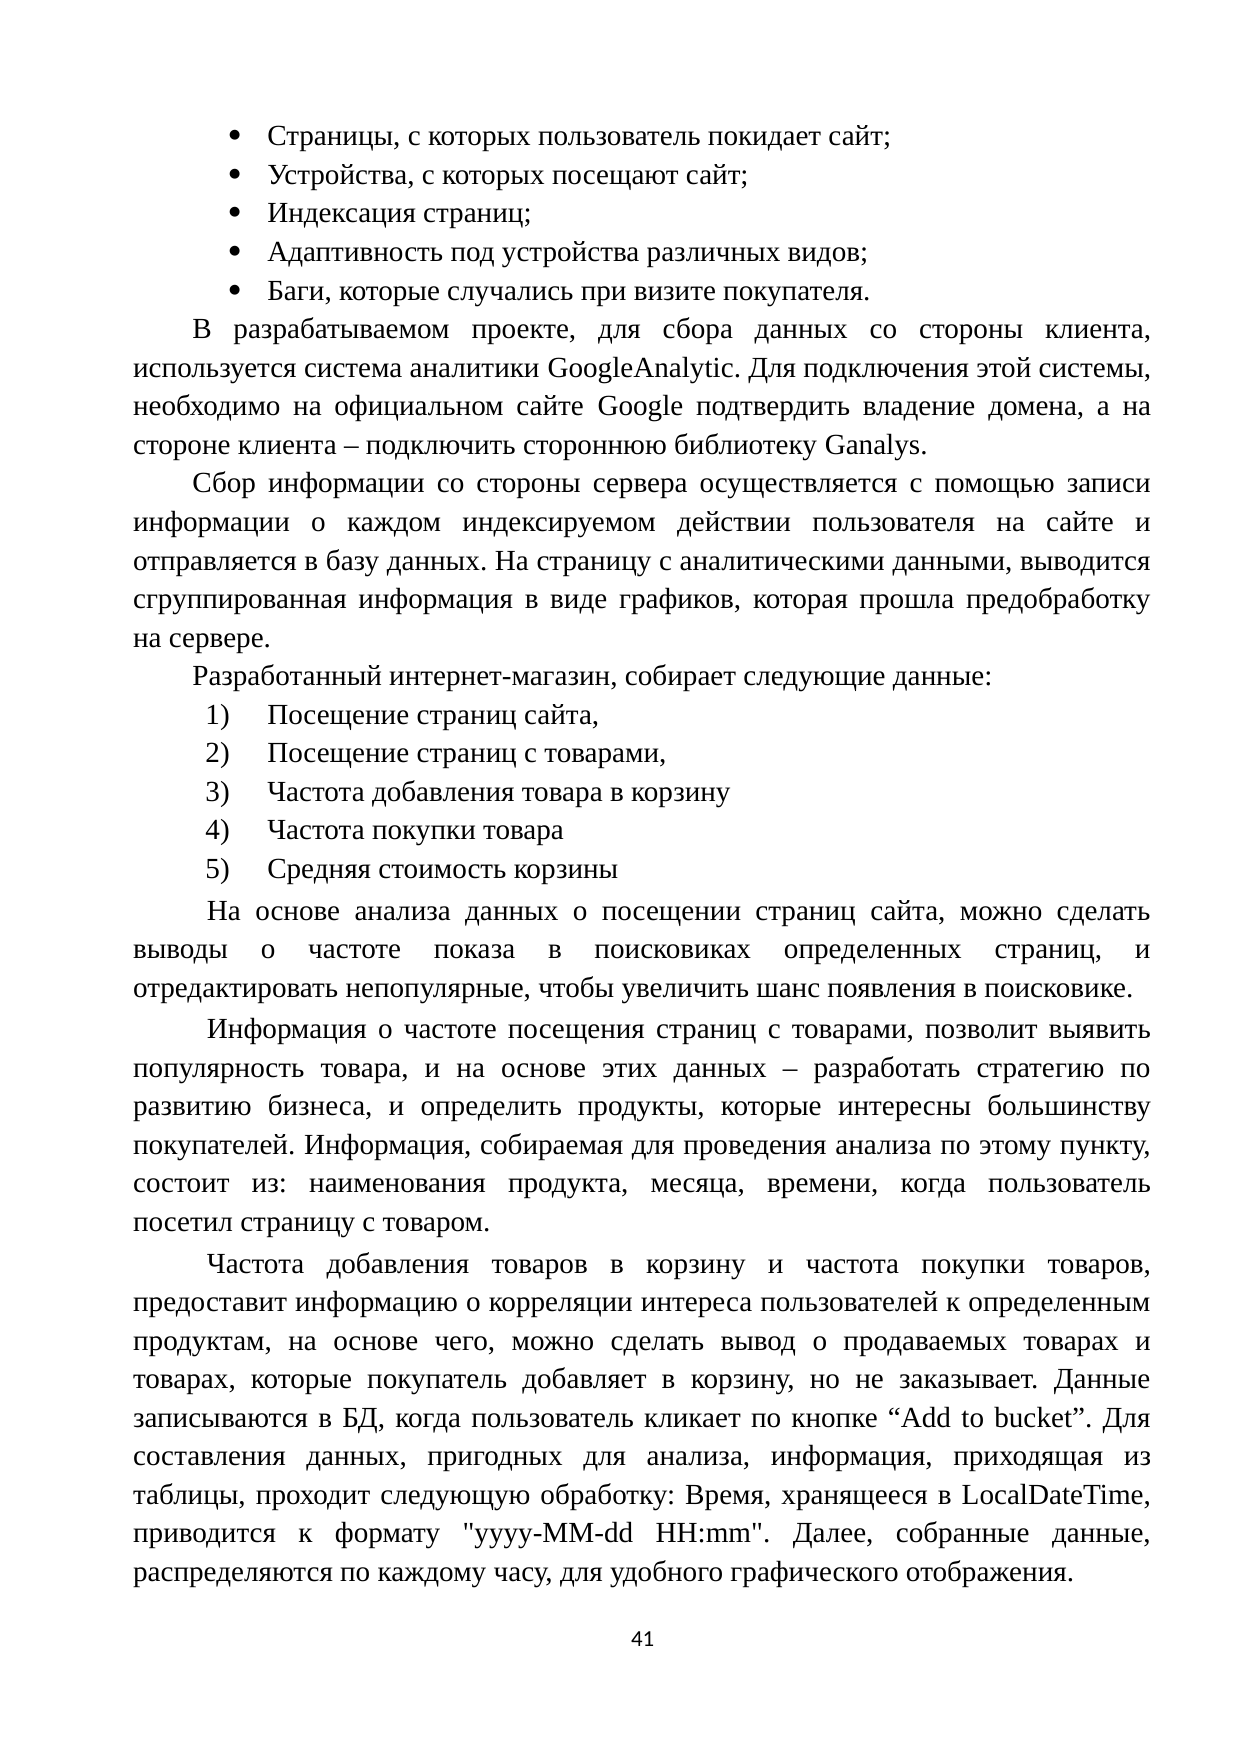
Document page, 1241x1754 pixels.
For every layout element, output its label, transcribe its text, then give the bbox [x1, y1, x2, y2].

list Частота добавления товара в корзину [229, 774, 1152, 807]
list Устройства, с которых посещают сайт; [229, 157, 1152, 190]
list Страницы, с которых пользователь покидает сайт; [229, 118, 1152, 152]
list Индексация страниц; [229, 195, 1152, 229]
text Информация о частоте посещения страниц с товарами, позволит выявить популярность товара, и на основе этих данных – разработать стратегию по развитию бизнеса, и определить продукты, которые интересны большинству покупателей. Информация, собираемая для проведения анализа по этому пункту, состоит из: наименования продукта, месяца, времени, когда пользователь посетил страницу с товаром. [133, 1011, 1152, 1238]
list Баги, которые случались при визите покупателя. [229, 273, 1152, 306]
list Посещение страниц сайта, [229, 697, 1152, 730]
list Частота покупки товара [229, 812, 1152, 846]
text Частота добавления товаров в корзину и частота покупки товаров, предоставит информацию о корреляции интереса пользователей к определенным продуктам, на основе чего, можно сделать вывод о продаваемых товарах и товарах, которые покупатель добавляет в корзину, но не заказывает. Данные записываются в БД, когда пользователь кликает по кнопке “Add to bucket”. Для составления данных, пригодных для анализа, информация, приходящая из таблицы, проходит следующую обработку: Время, хранящееся в LocalDateTime, приводится к формату "yyyy-MM-dd HH:mm". Далее, собранные данные, распределяются по каждому часу, для удобного графического отображения. [133, 1246, 1152, 1588]
list В разрабатываемом проекте, для сбора данных со стороны клиента, используется система аналитики GoogleAnalytic. Для подключения этой системы, необходимо на официальном сайте Google подтвердить владение домена, а на стороне клиента – подключить стороннюю библиотеку Ganalys. [133, 311, 1152, 461]
text На основе анализа данных о посещении страниц сайта, можно сделать выводы о частоте показа в поисковиках определенных страниц, и отредактировать непопулярные, чтобы увеличить шанс появления в поисковике. [133, 893, 1152, 1003]
list Посещение страниц с товарами, [229, 735, 1152, 769]
list Средняя стоимость корзины [229, 851, 1152, 884]
list Адаптивность под устройства различных видов; [229, 234, 1152, 268]
list Разработанный интернет-магазин, собирает следующие данные: [133, 658, 1152, 692]
list Сбор информации со стороны сервера осуществляется с помощью записи информации о каждом индексируемом действии пользователя на сайте и отправляется в базу данных. На страницу с аналитическими данными, выводится сгруппированная информация в виде графиков, которая прошла предобработку на сервере. [133, 466, 1152, 653]
